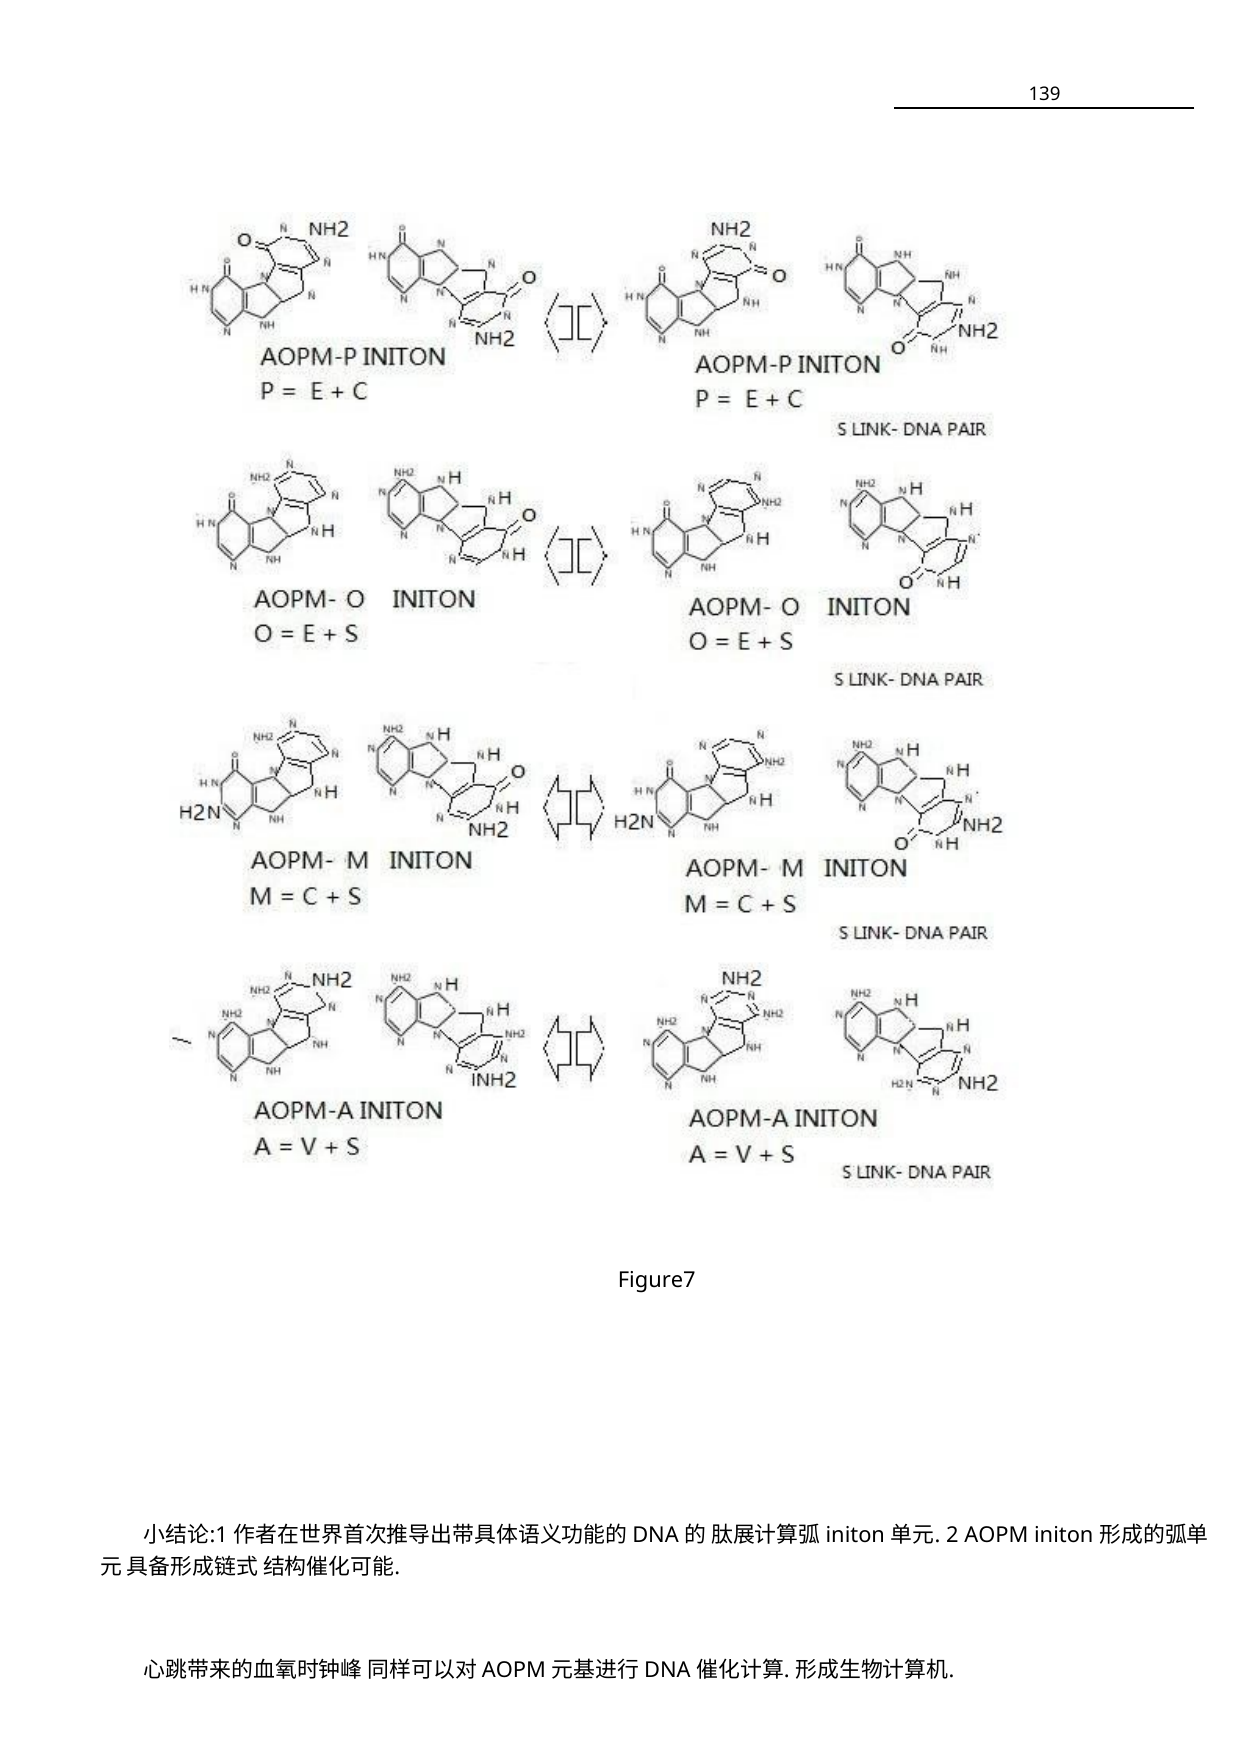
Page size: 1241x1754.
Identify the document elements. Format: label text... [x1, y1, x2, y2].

text Figure7 [100, 1264, 1213, 1294]
picture [168, 212, 1019, 1202]
text 小结论:1 作者在世界首次推导出带具体语义功能的 DNA 的 肽展计算弧 initon 单元. 2 AOPM initon 形成的弧单元 具备形成链式 结构催化可能. [100, 1517, 1213, 1581]
text 心跳带来的血氧时钟峰 同样可以对 AOPM 元基进行 DNA 催化计算. 形成生物计算机. [100, 1652, 1213, 1684]
